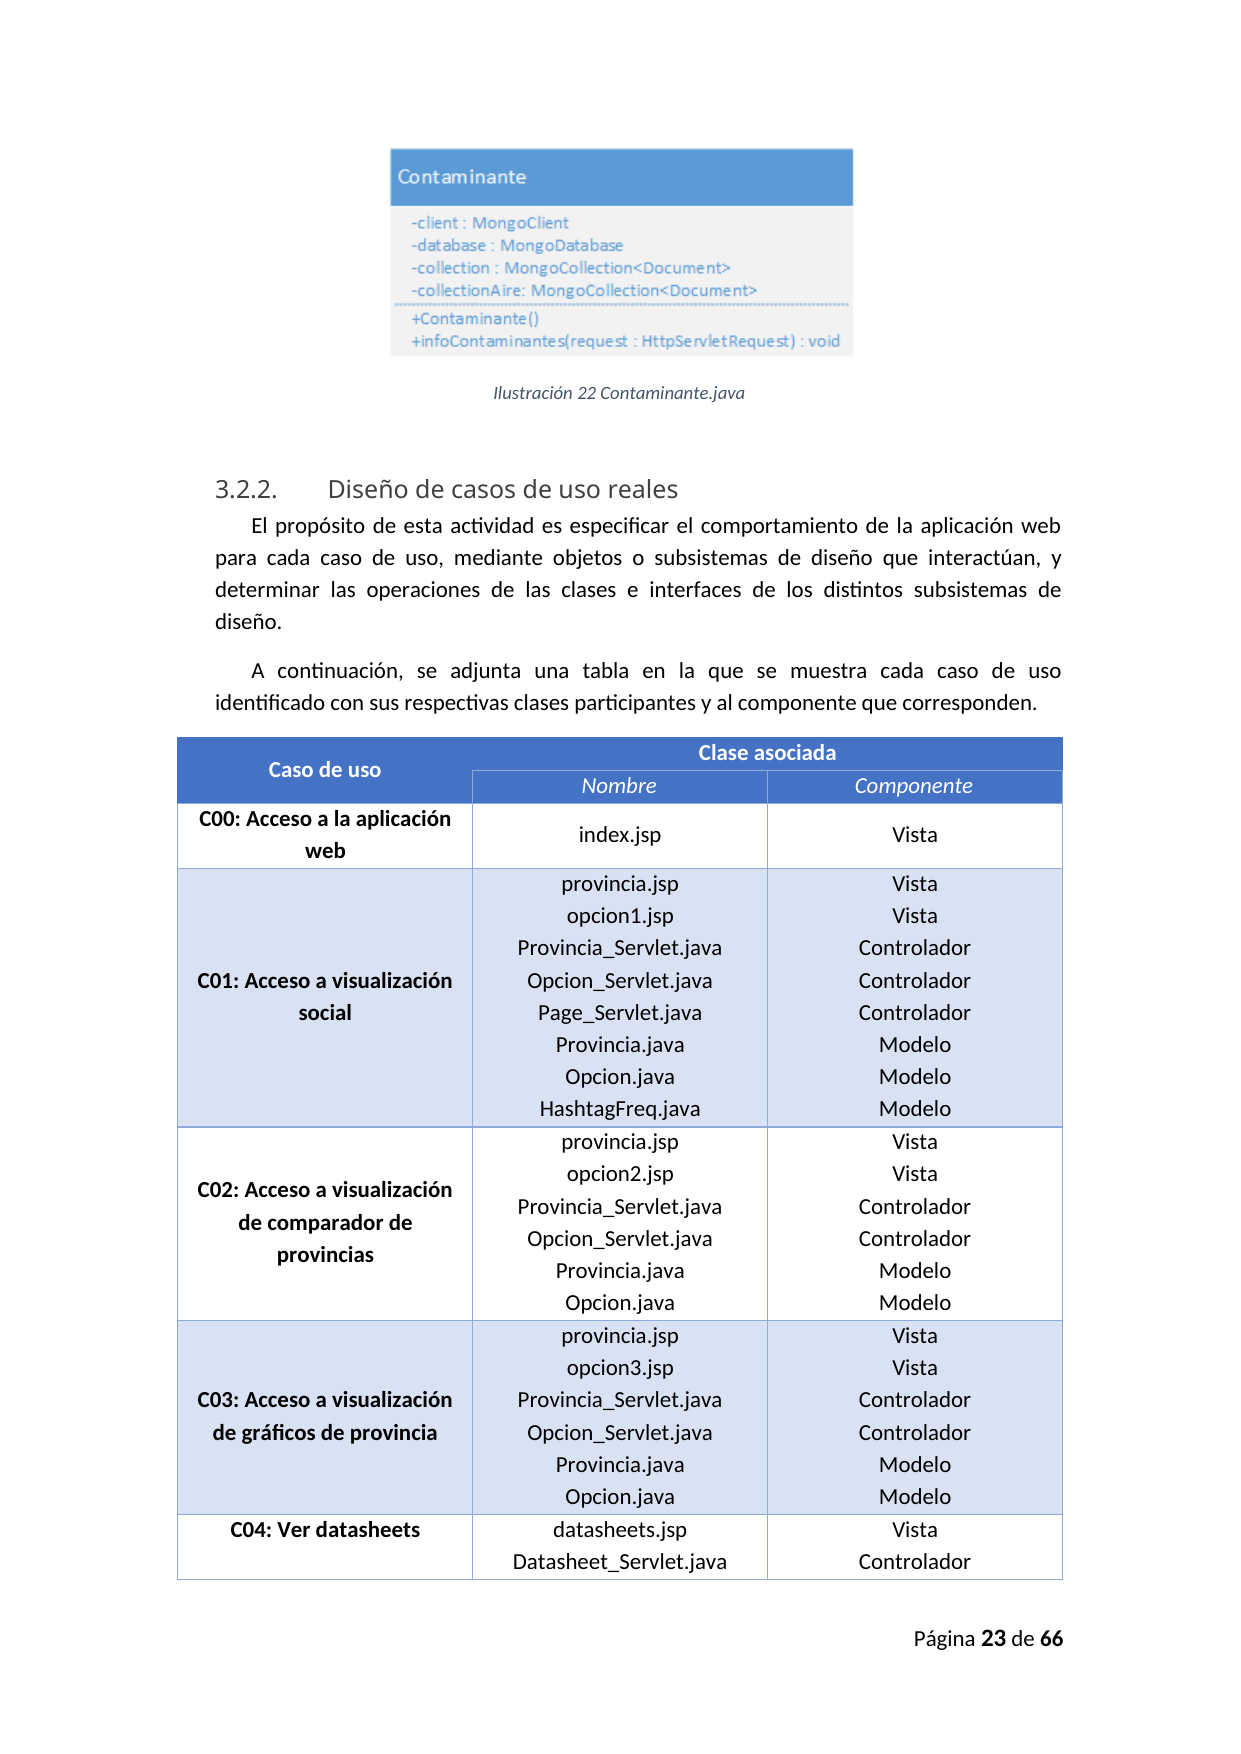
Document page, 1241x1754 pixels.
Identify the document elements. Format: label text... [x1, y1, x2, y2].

table_cell Vista Vista Controlador Controlador Controlador Modelo Modelo Modelo [768, 869, 1062, 1126]
table_cell C03: Acceso a visualización de gráficos de provincia [178, 1321, 472, 1514]
table_cell Vista Vista Controlador Controlador Modelo Modelo [768, 1128, 1062, 1320]
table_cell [473, 1515, 767, 1579]
table_cell Nombre [473, 771, 767, 803]
table_cell Componente [768, 771, 1062, 803]
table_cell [768, 1515, 1062, 1579]
table_cell provincia.jsp opcion3.jsp Provincia_Servlet.java Opcion_Servlet.java Provincia.java Opcion.java [473, 1321, 767, 1514]
table_header Clase asociada [473, 738, 1062, 770]
table_cell index.jsp [473, 804, 767, 868]
picture [385, 147, 855, 361]
table_cell Vista Vista Controlador Controlador Modelo Modelo [768, 1321, 1062, 1514]
table_cell Vista [768, 804, 1062, 868]
table_header Caso de uso [178, 738, 472, 803]
text El propósito de esta actividad es especificar el comportamiento de la aplicación web para cada caso de uso, mediante objetos o subsistemas de diseño que interactúan, y determinar las operaciones de las clases e interfaces de los distintos subsistemas de diseño. [215, 511, 1063, 635]
table_cell provincia.jsp opcion2.jsp Provincia_Servlet.java Opcion_Servlet.java Provincia.java Opcion.java [473, 1128, 767, 1320]
table_cell C00: Acceso a la aplicación web [178, 804, 472, 868]
table_cell C01: Acceso a visualización social [178, 869, 472, 1126]
text A continuación, se adjunta una tabla en la que se muestra cada caso de uso identificado con sus respectivas clases participantes y al componente que corresponden. [215, 656, 1063, 716]
table_cell C02: Acceso a visualización de comparador de provincias [178, 1128, 472, 1320]
table_cell provincia.jsp opcion1.jsp Provincia_Servlet.java Opcion_Servlet.java Page_Servlet.java Provincia.java Opcion.java HashtagFreq.java [473, 869, 767, 1126]
table_cell C04: Ver datasheets [178, 1515, 472, 1579]
subtitle Diseño de casos de uso reales [215, 472, 1063, 506]
